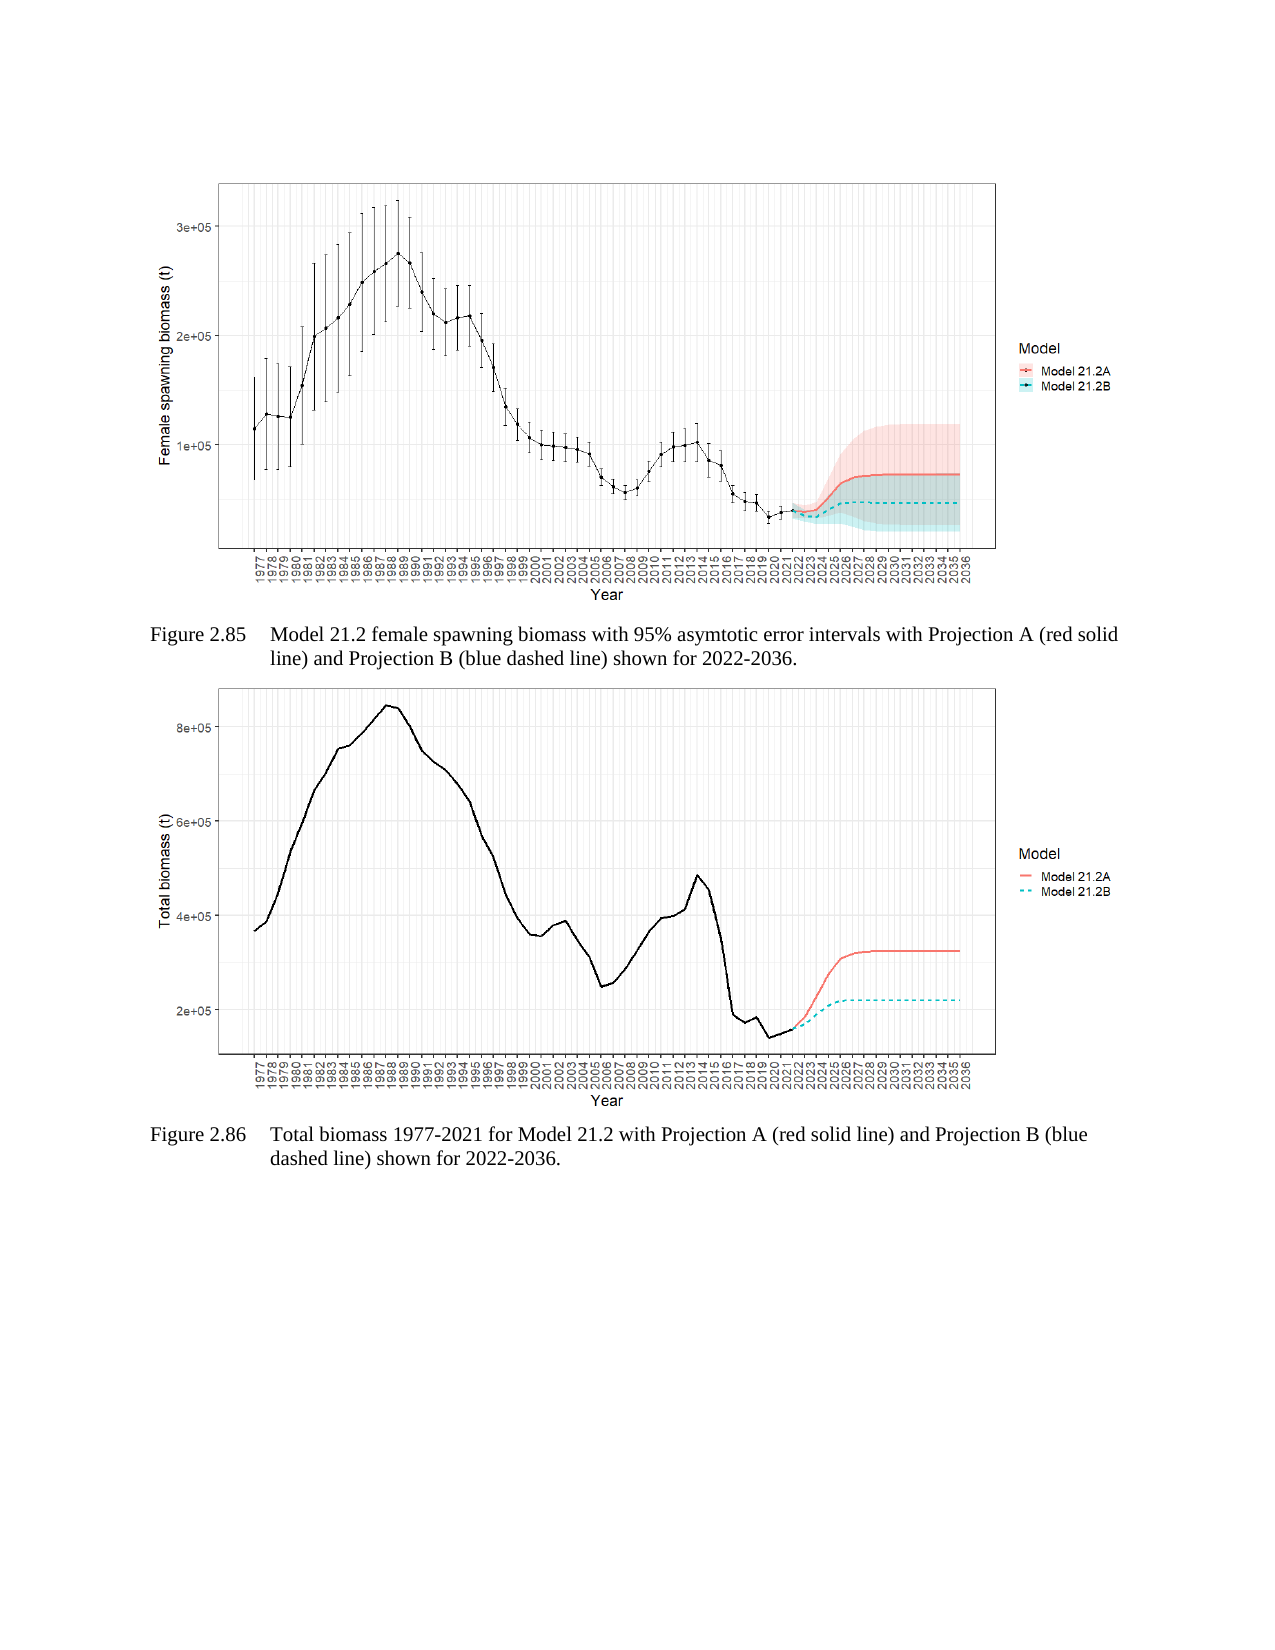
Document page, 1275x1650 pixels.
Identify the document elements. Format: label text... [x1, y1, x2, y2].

picture [150, 682, 1125, 1116]
picture [150, 176, 1125, 610]
